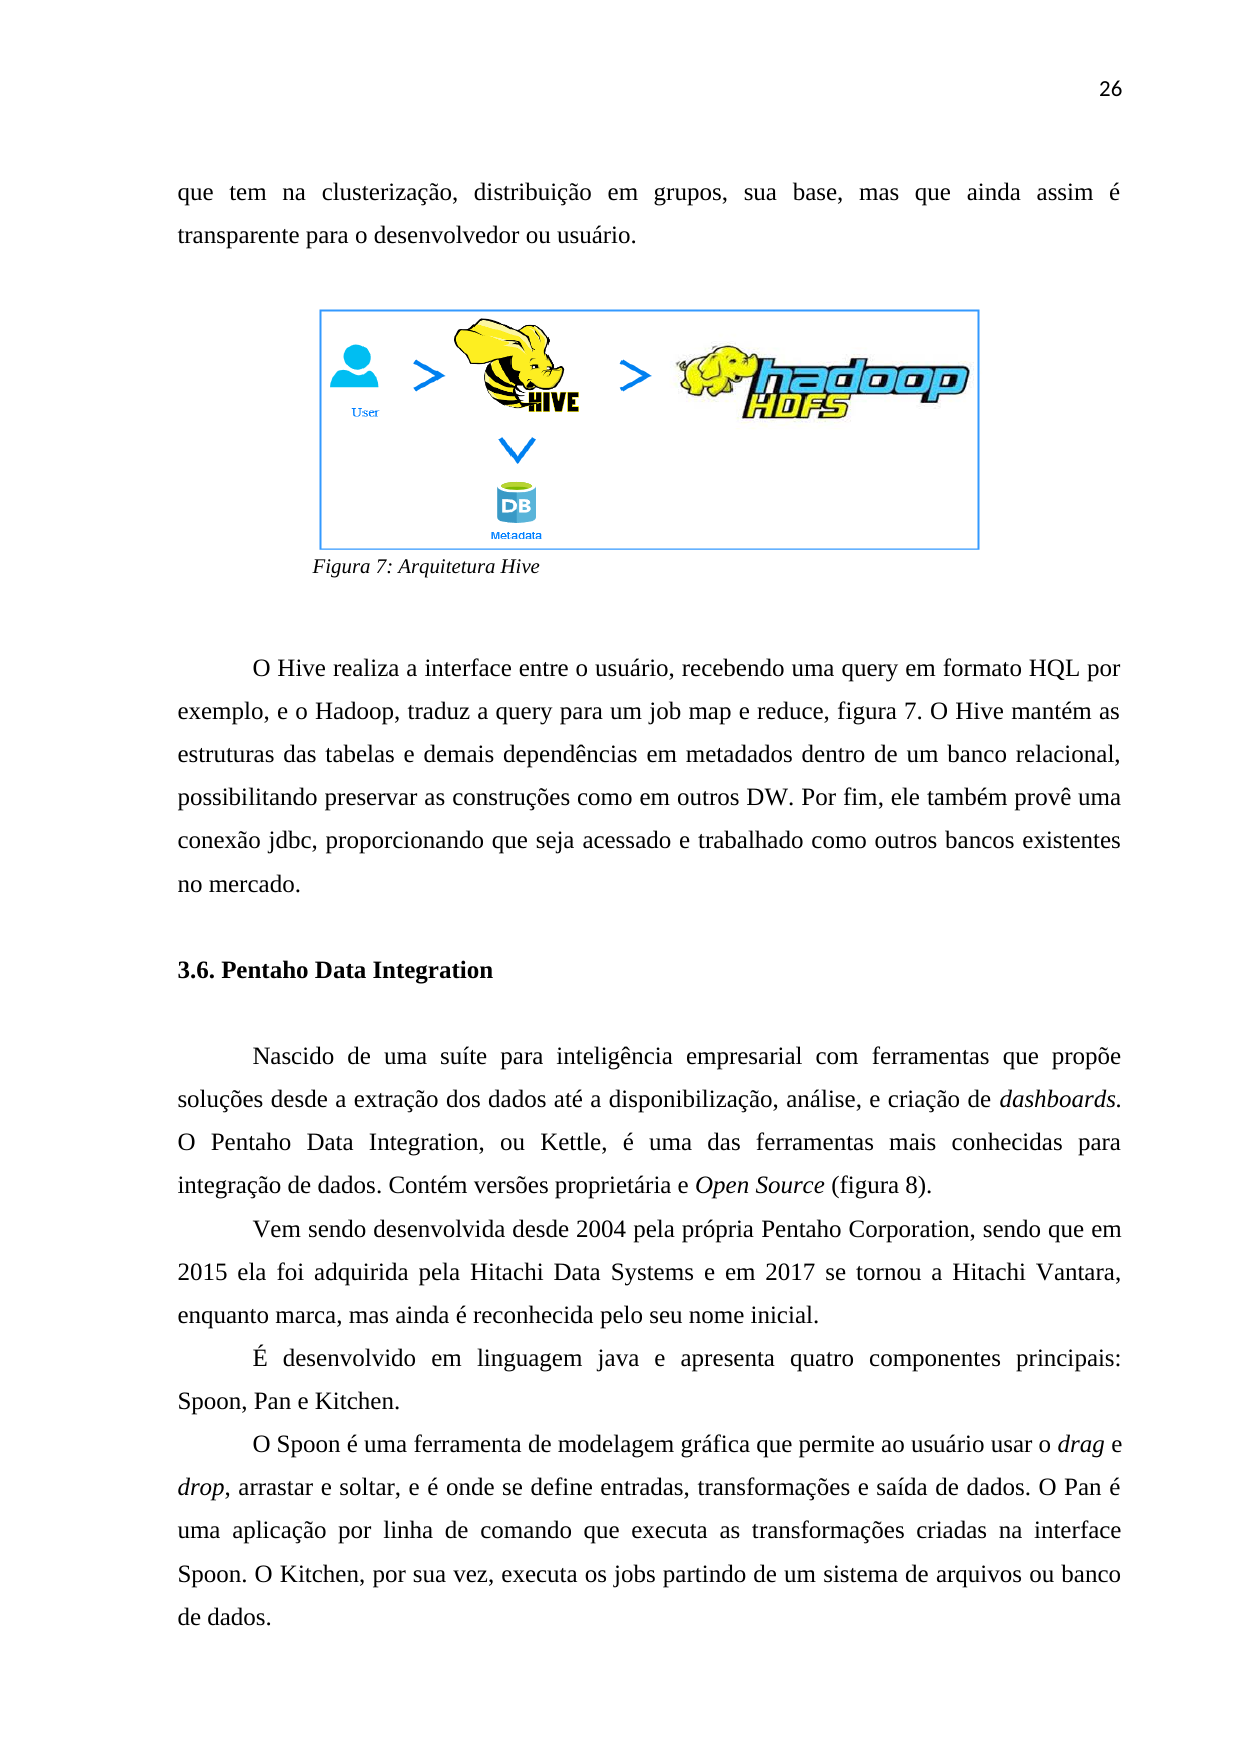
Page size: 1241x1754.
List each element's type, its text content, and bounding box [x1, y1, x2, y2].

subtitle 3.6. Pentaho Data Integration [177, 955, 1122, 984]
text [177, 177, 1122, 249]
text Vem sendo desenvolvida desde 2004 pela própria Pentaho Corporation, sendo que em 2015 ela foi adquirida pela Hitachi Data Systems e em 2017 se tornou a Hitachi Vantara, enquanto marca, mas ainda é reconhecida pelo seu nome inicial. [177, 1214, 1122, 1329]
picture [312, 303, 988, 550]
text Nascido de uma suíte para inteligência empresarial com ferramentas que propõe soluções desde a extração dos dados até a disponibilização, análise, e criação de dashboards. O Pentaho Data Integration, ou Kettle, é uma das ferramentas mais conhecidas para integração de dados. Contém versões proprietária e Open Source (figura 8). [177, 1041, 1122, 1199]
text O Hive realiza a interface entre o usuário, recebendo uma query em formato HQL por exemplo, e o Hadoop, traduz a query para um job map e reduce, figura 7. O Hive mantém as estruturas das tabelas e demais dependências em metadados dentro de um banco relacional, possibilitando preservar as construções como em outros DW. Por fim, ele também provê uma conexão jdbc, proporcionando que seja acessado e trabalhado como outros bancos existentes no mercado. [177, 653, 1122, 897]
text É desenvolvido em linguagem java e apresenta quatro componentes principais: Spoon, Pan e Kitchen. [177, 1343, 1122, 1415]
text O Spoon é uma ferramenta de modelagem gráfica que permite ao usuário usar o drag e drop, arrastar e soltar, e é onde se define entradas, transformações e saída de dados. O Pan é uma aplicação por linha de comando que executa as transformações criadas na interface Spoon. O Kitchen, por sua vez, executa os jobs partindo de um sistema de arquivos ou banco de dados. [177, 1429, 1122, 1631]
